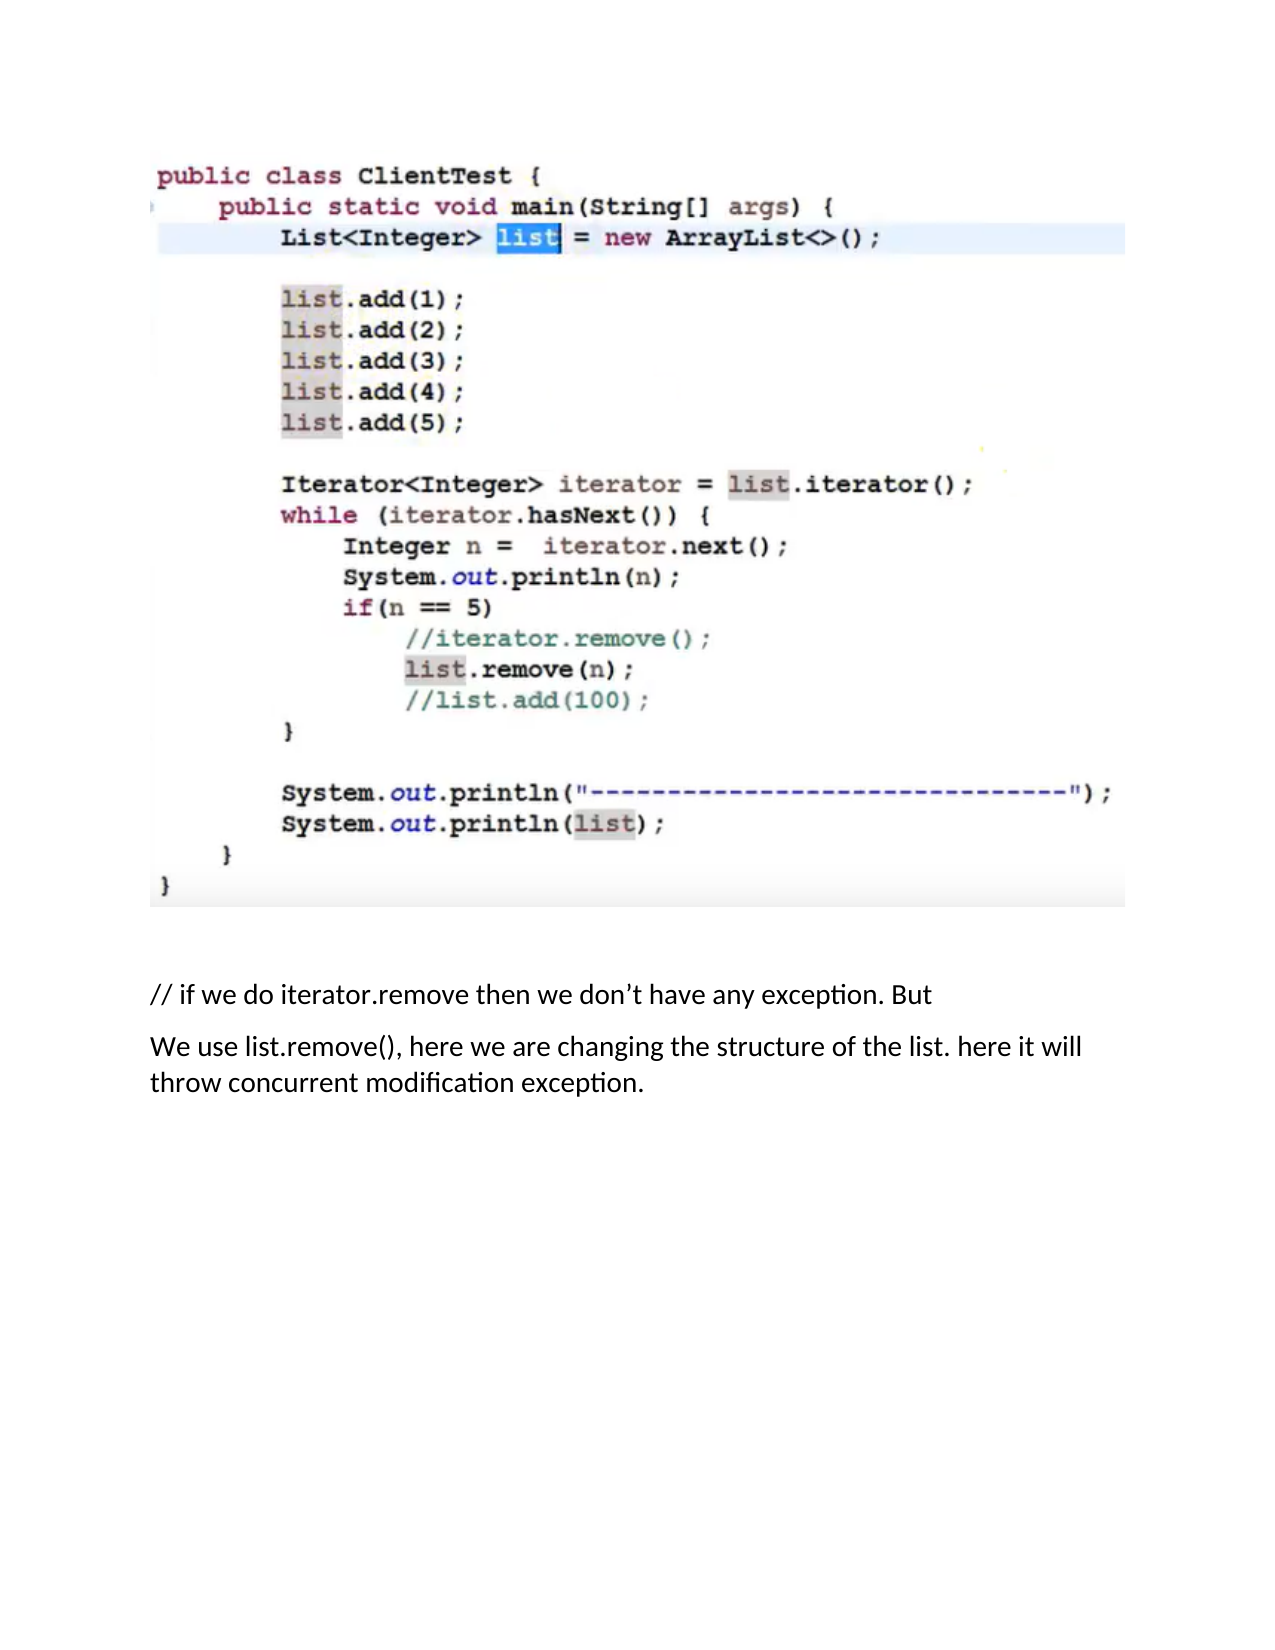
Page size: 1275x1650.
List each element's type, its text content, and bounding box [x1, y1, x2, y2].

text We use list.remove(), here we are changing the structure of the list. here it will throw concurrent modification exception. [150, 1028, 1125, 1099]
picture [150, 150, 1125, 907]
text // if we do iterator.remove then we don’t have any exception. But [150, 976, 1125, 1011]
